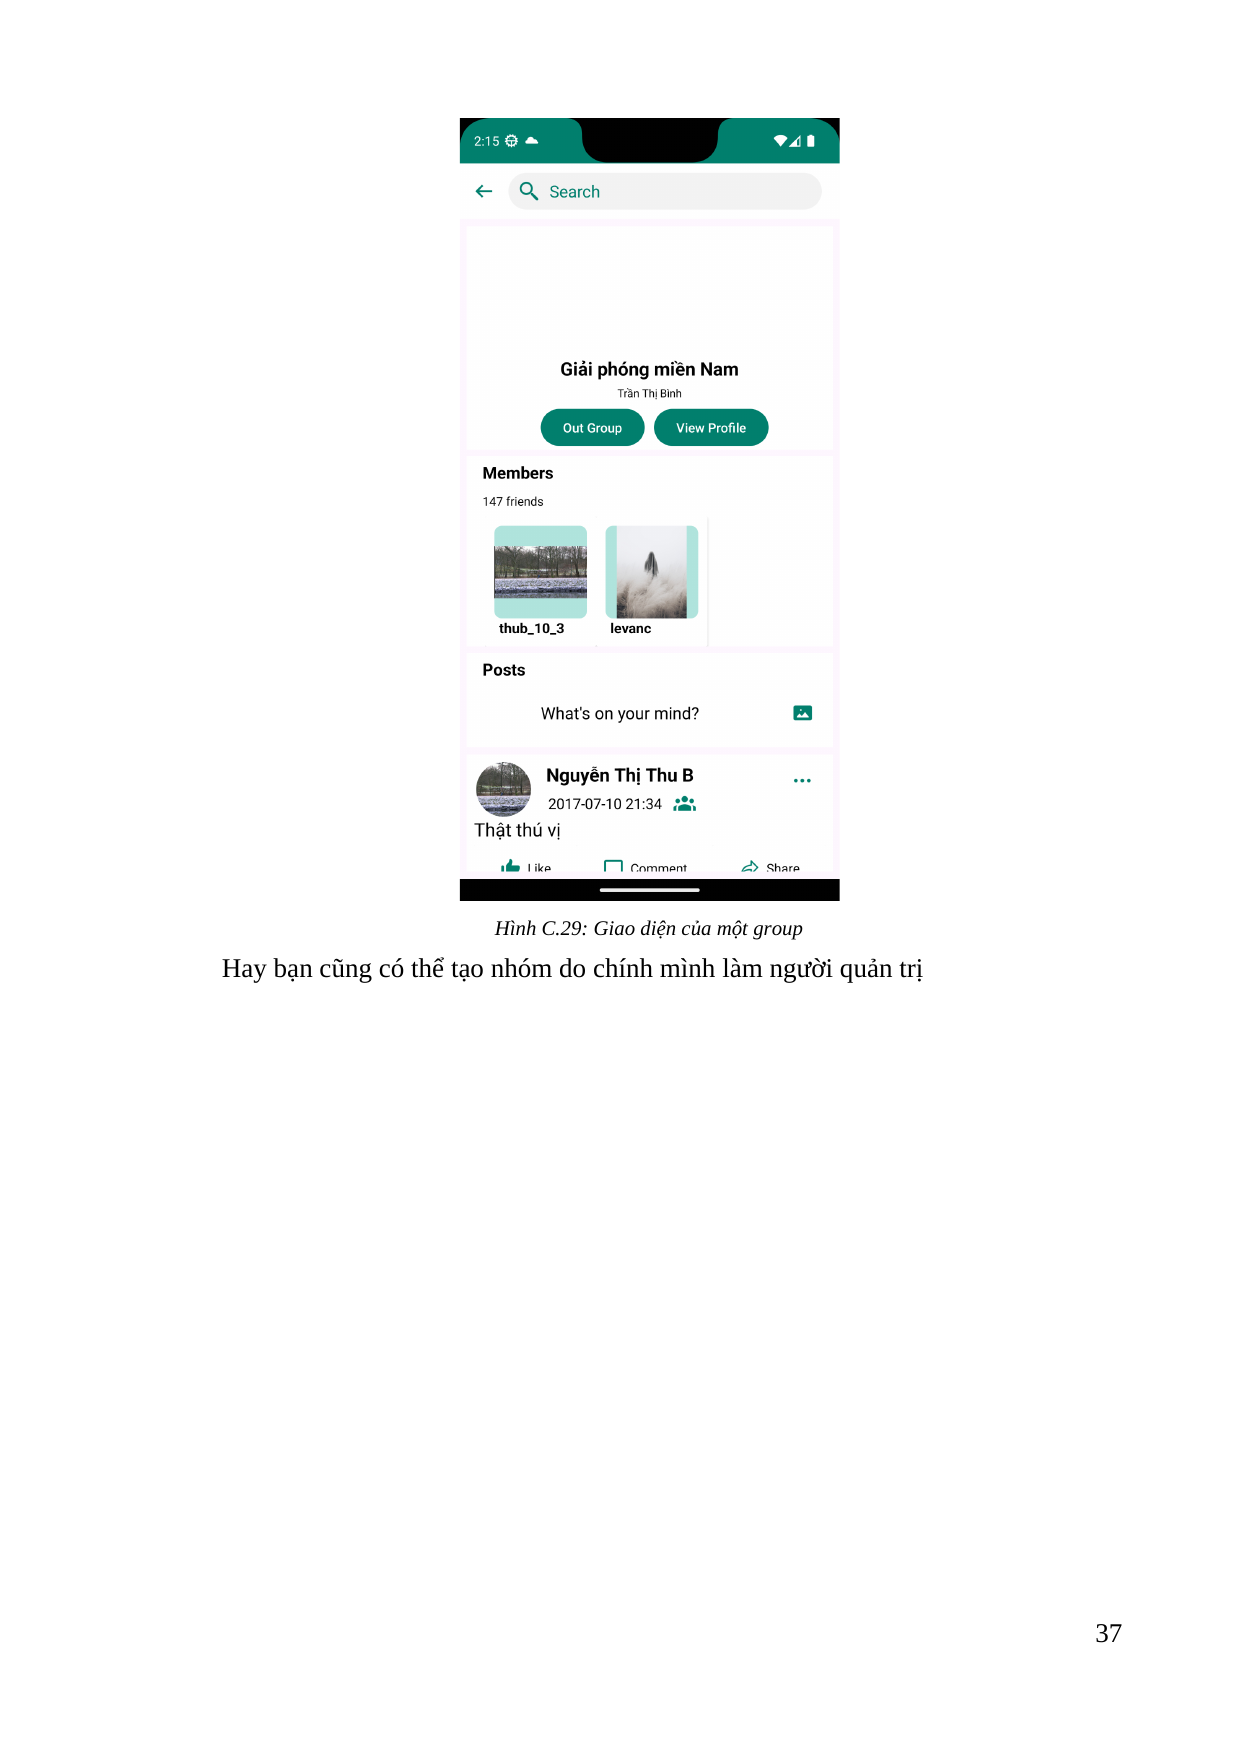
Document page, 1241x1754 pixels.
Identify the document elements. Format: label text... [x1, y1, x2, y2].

picture [459, 118, 840, 901]
text Hay bạn cũng có thể tạo nhóm do chính mình làm người quản trị [177, 952, 1122, 983]
